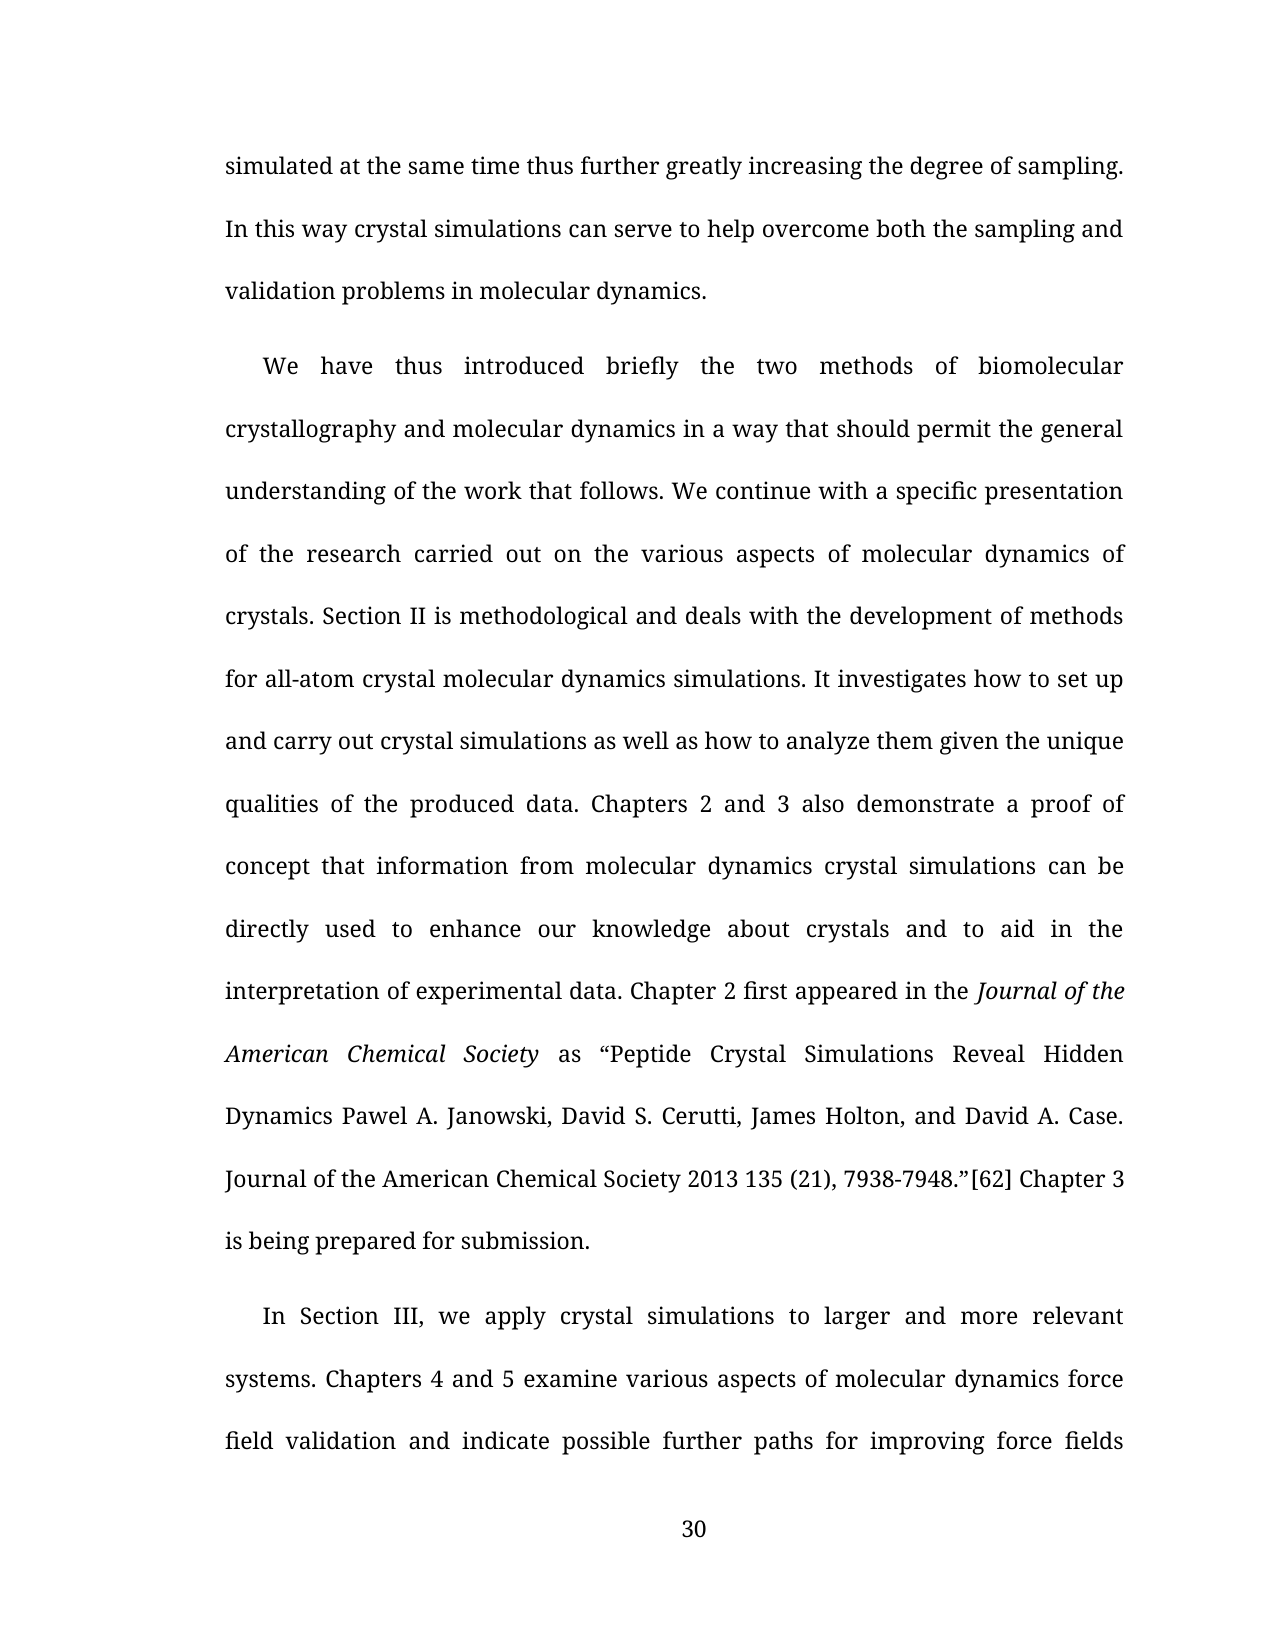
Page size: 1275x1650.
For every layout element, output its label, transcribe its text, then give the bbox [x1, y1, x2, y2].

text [225, 150, 1125, 306]
text We have thus introduced briefly the two methods of biomolecular crystallography and molecular dynamics in a way that should permit the general understanding of the work that follows. We continue with a specific presentation of the research carried out on the various aspects of molecular dynamics of crystals. Section II is methodological and deals with the development of methods for all-atom crystal molecular dynamics simulations. It investigates how to set up and carry out crystal simulations as well as how to analyze them given the unique qualities of the produced data. Chapters 2 and 3 also demonstrate a proof of concept that information from molecular dynamics crystal simulations can be directly used to enhance our knowledge about crystals and to aid in the interpretation of experimental data. Chapter 2 first appeared in the Journal of the American Chemical Society as “Peptide Crystal Simulations Reveal Hidden Dynamics Pawel A. Janowski, David S. Cerutti, James Holton, and David A. Case. Journal of the American Chemical Society 2013 135 (21), 7938-7948.”[62] Chapter 3 is being prepared for submission. [225, 350, 1125, 1256]
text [225, 1300, 1125, 1456]
